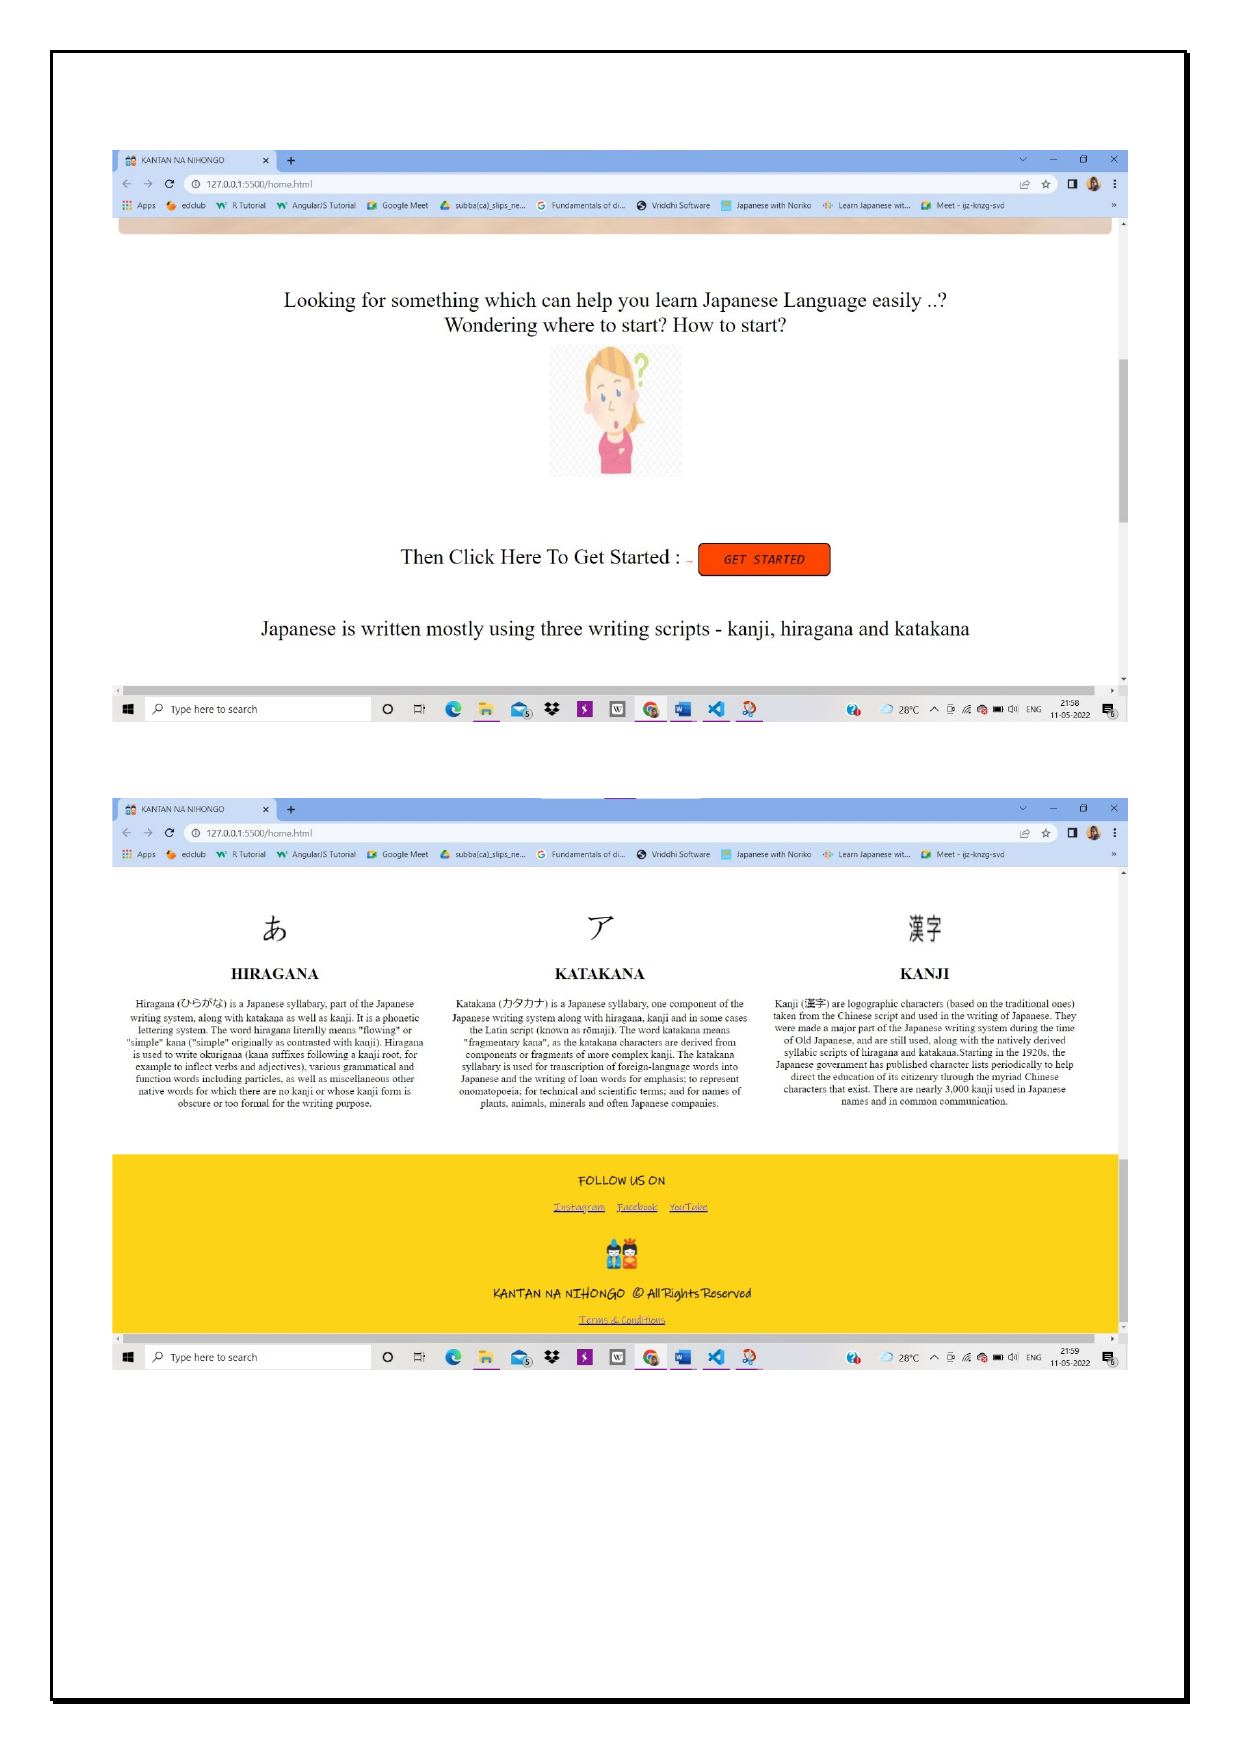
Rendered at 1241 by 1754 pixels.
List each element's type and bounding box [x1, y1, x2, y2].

picture [112, 150, 1128, 722]
picture [112, 798, 1128, 1370]
